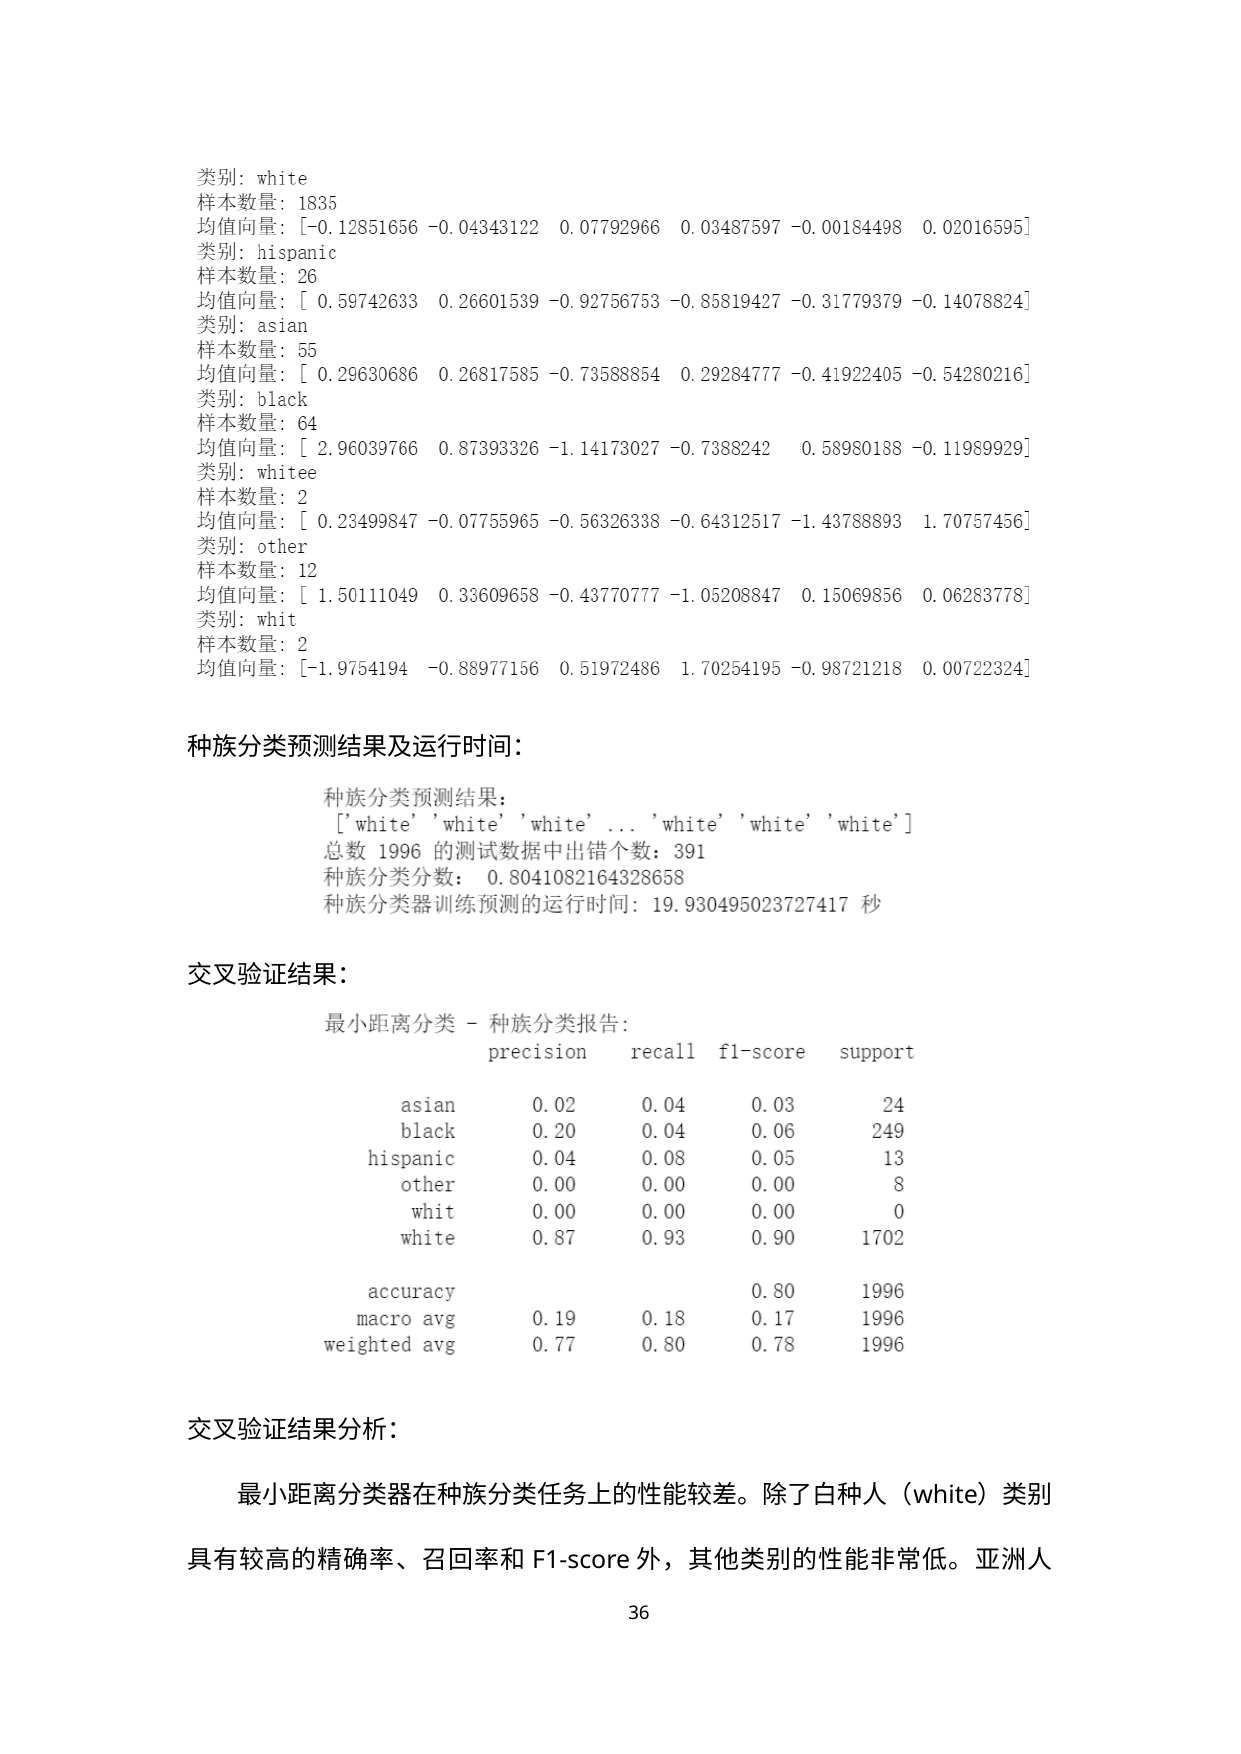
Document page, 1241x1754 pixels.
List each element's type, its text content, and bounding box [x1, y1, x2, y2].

text 交叉验证结果分析： [187, 1395, 1053, 1460]
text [187, 1460, 1053, 1590]
text 交叉验证结果： [187, 940, 1053, 1005]
text 种族分类预测结果及运行时间： [187, 712, 1053, 777]
picture [187, 159, 1053, 687]
picture [317, 1004, 923, 1364]
picture [313, 777, 927, 920]
